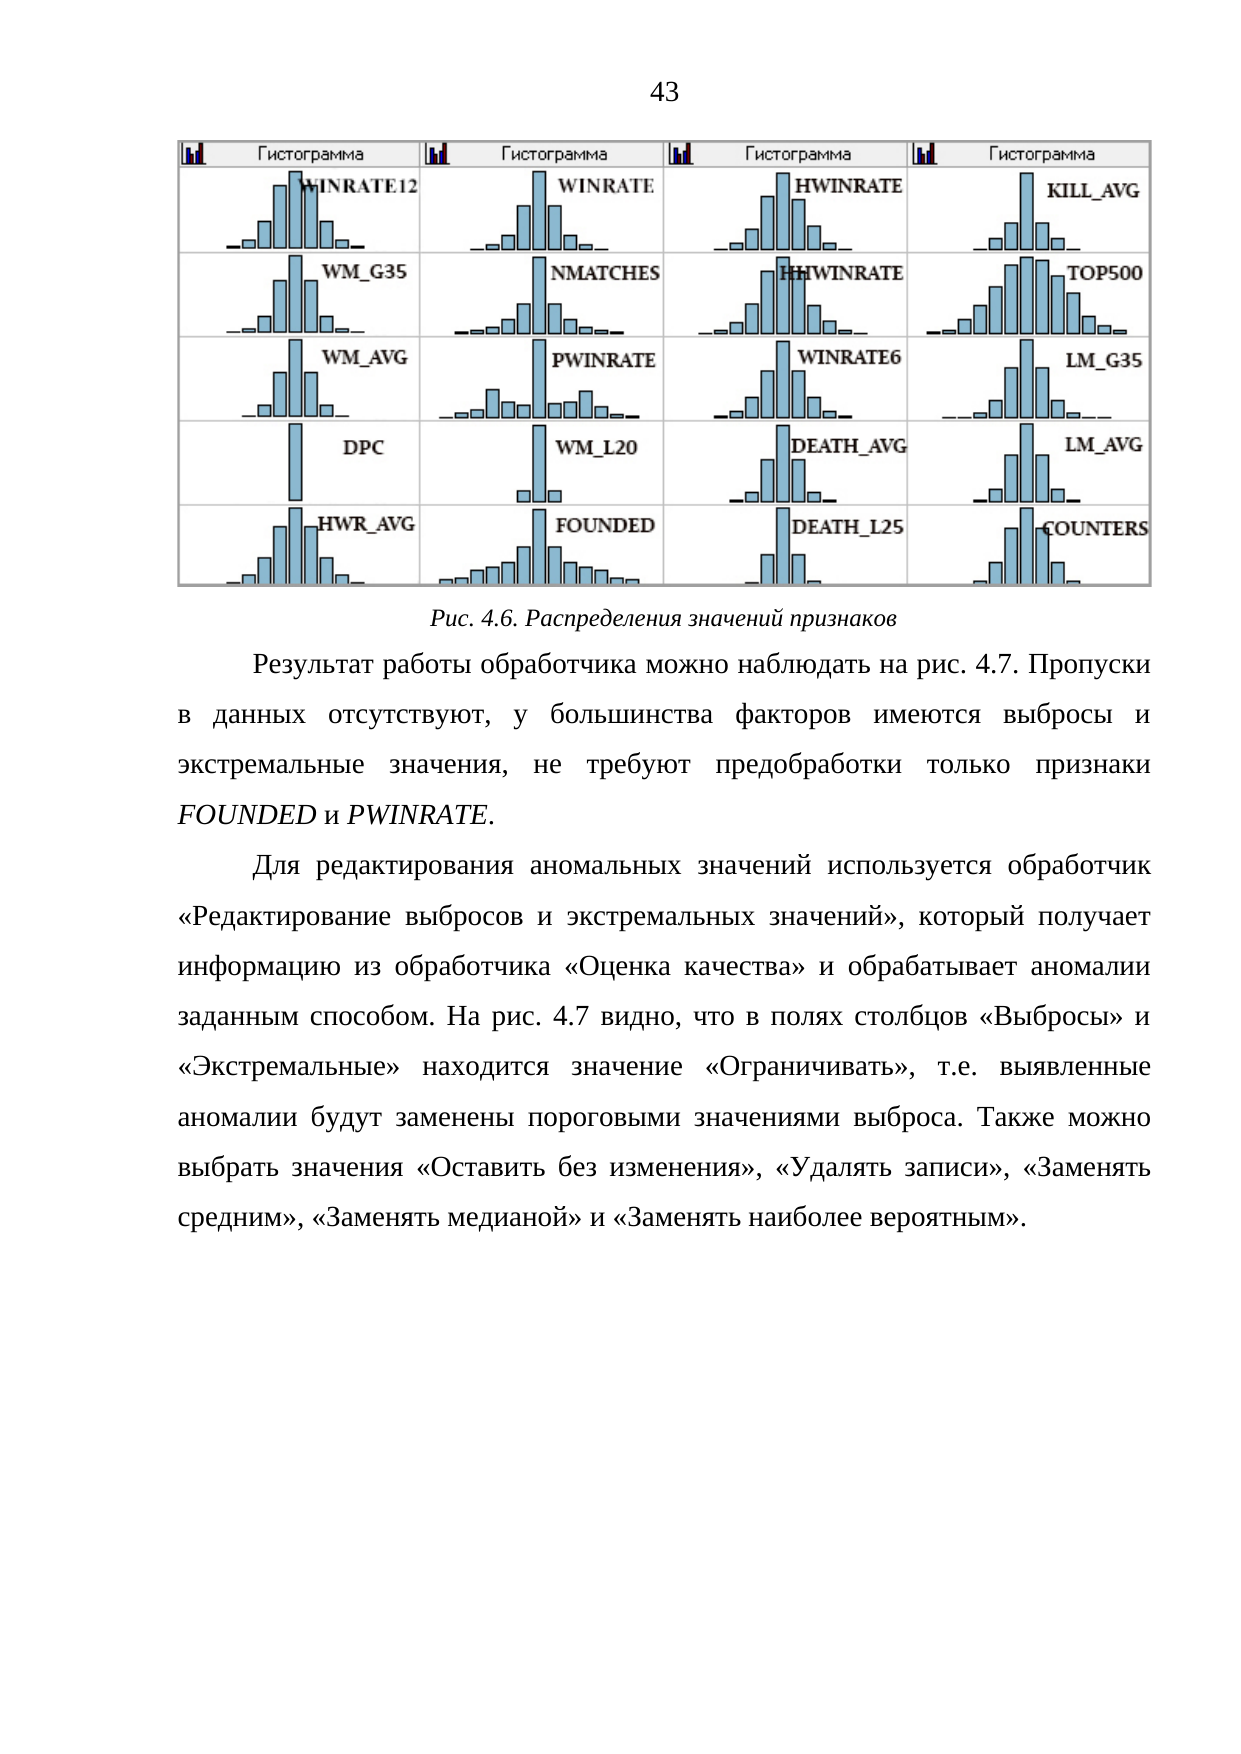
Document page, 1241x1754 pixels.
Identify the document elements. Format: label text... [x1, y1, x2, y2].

picture [177, 140, 1152, 587]
text Для редактирования аномальных значений используется обработчик «Редактирование выбросов и экстремальных значений», который получает информацию из обработчика «Оценка качества» и обрабатывает аномалии заданным способом. На рис. 4.7 видно, что в полях столбцов «Выбросы» и «Экстремальные» находится значение «Ограничивать», т.е. выявленные аномалии будут заменены пороговыми значениями выброса. Также можно выбрать значения «Оставить без изменения», «Удалять записи», «Заменять средним», «Заменять медианой» и «Заменять наиболее вероятным». [177, 847, 1152, 1233]
text Рис. 4.6. Распределения значений признаков [177, 603, 1152, 632]
text Результат работы обработчика можно наблюдать на рис. 4.7. Пропуски в данных отсутствуют, у большинства факторов имеются выбросы и экстремальные значения, не требуют предобработки только признаки FOUNDED и PWINRATE. [177, 646, 1152, 831]
